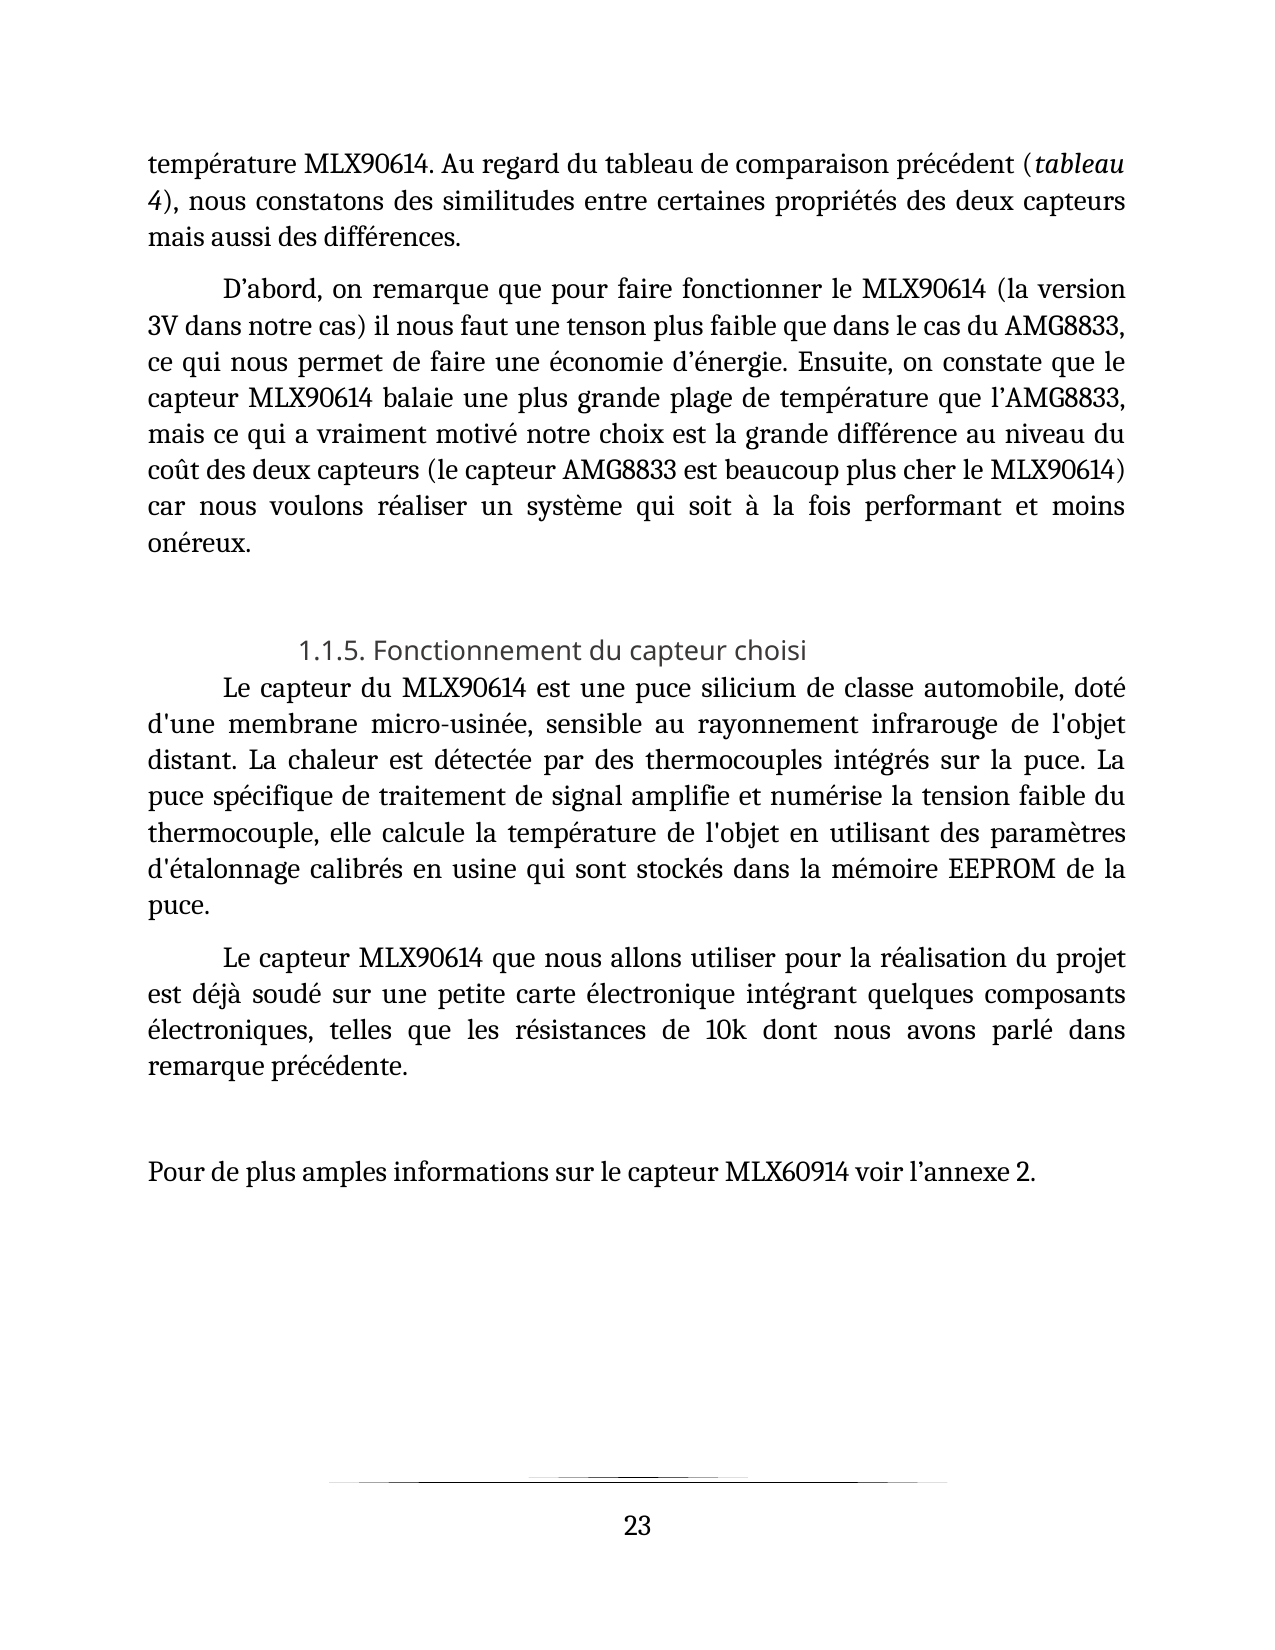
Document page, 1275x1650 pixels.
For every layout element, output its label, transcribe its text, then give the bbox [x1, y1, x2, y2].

text Le capteur du MLX90614 est une puce silicium de classe automobile, doté d'une membrane micro-usinée, sensible au rayonnement infrarouge de l'objet distant. La chaleur est détectée par des thermocouples intégrés sur la puce. La puce spécifique de traitement de signal amplifie et numérise la tension faible du thermocouple, elle calcule la température de l'objet en utilisant des paramètres d'étalonnage calibrés en usine qui sont stockés dans la mémoire EEPROM de la puce. [148, 671, 1127, 922]
text D’abord, on remarque que pour faire fonctionner le MLX90614 (la version 3V dans notre cas) il nous faut une tenson plus faible que dans le cas du AMG8833, ce qui nous permet de faire une économie d’énergie. Ensuite, on constate que le capteur MLX90614 balaie une plus grande plage de température que l’AMG8833, mais ce qui a vraiment motivé notre choix est la grande différence au niveau du coût des deux capteurs (le capteur AMG8833 est beaucoup plus cher le MLX90614) car nous voulons réaliser un système qui soit à la fois performant et moins onéreux. [148, 273, 1127, 559]
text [148, 148, 1127, 253]
subtitle Fonctionnement du capteur choisi [298, 631, 1127, 668]
text Pour de plus amples informations sur le capteur MLX60914 voir l’annexe 2. [148, 1155, 1127, 1188]
text Le capteur MLX90614 que nous allons utiliser pour la réalisation du projet est déjà soudé sur une petite carte électronique intégrant quelques composants électroniques, telles que les résistances de 10k dont nous avons parlé dans remarque précédente. [148, 941, 1127, 1083]
